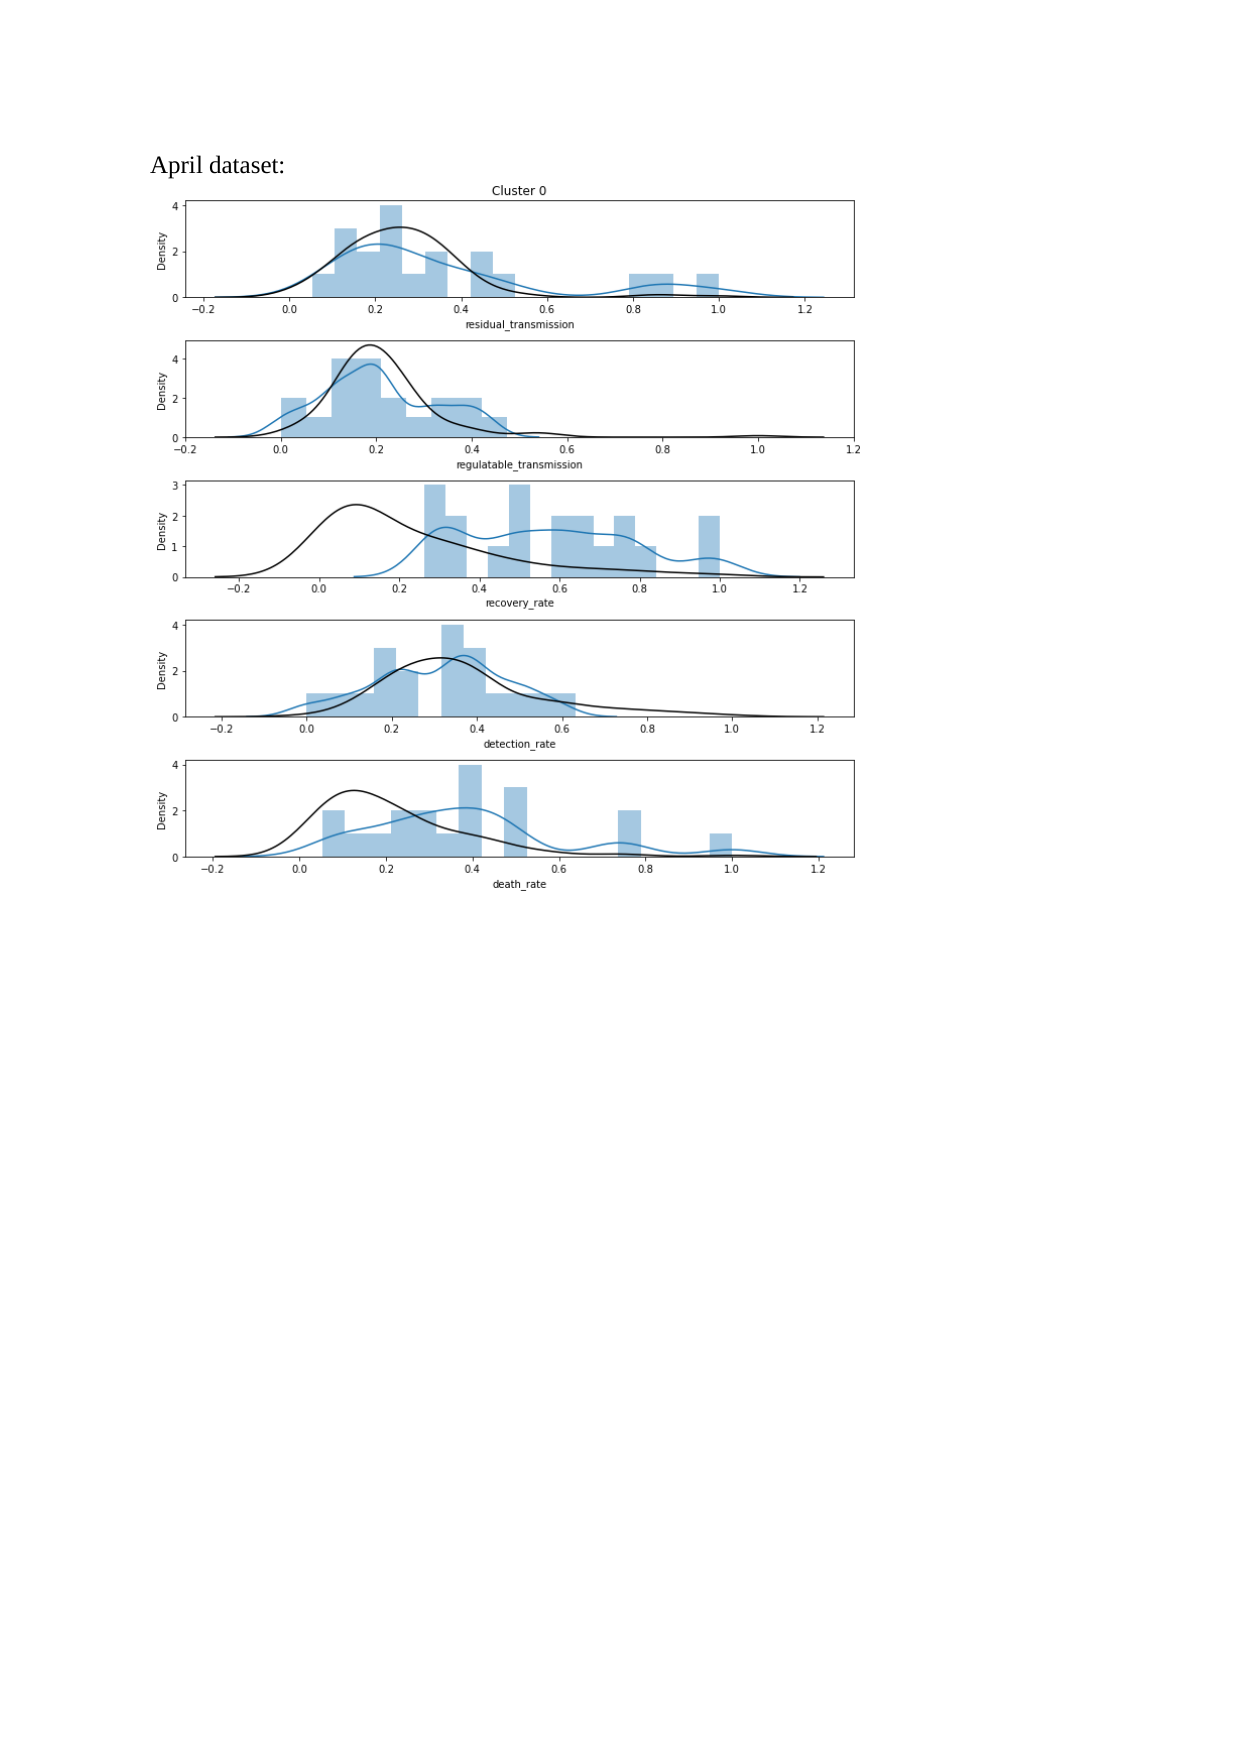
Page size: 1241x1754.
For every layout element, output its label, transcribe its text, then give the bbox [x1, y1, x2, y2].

picture [150, 178, 868, 896]
